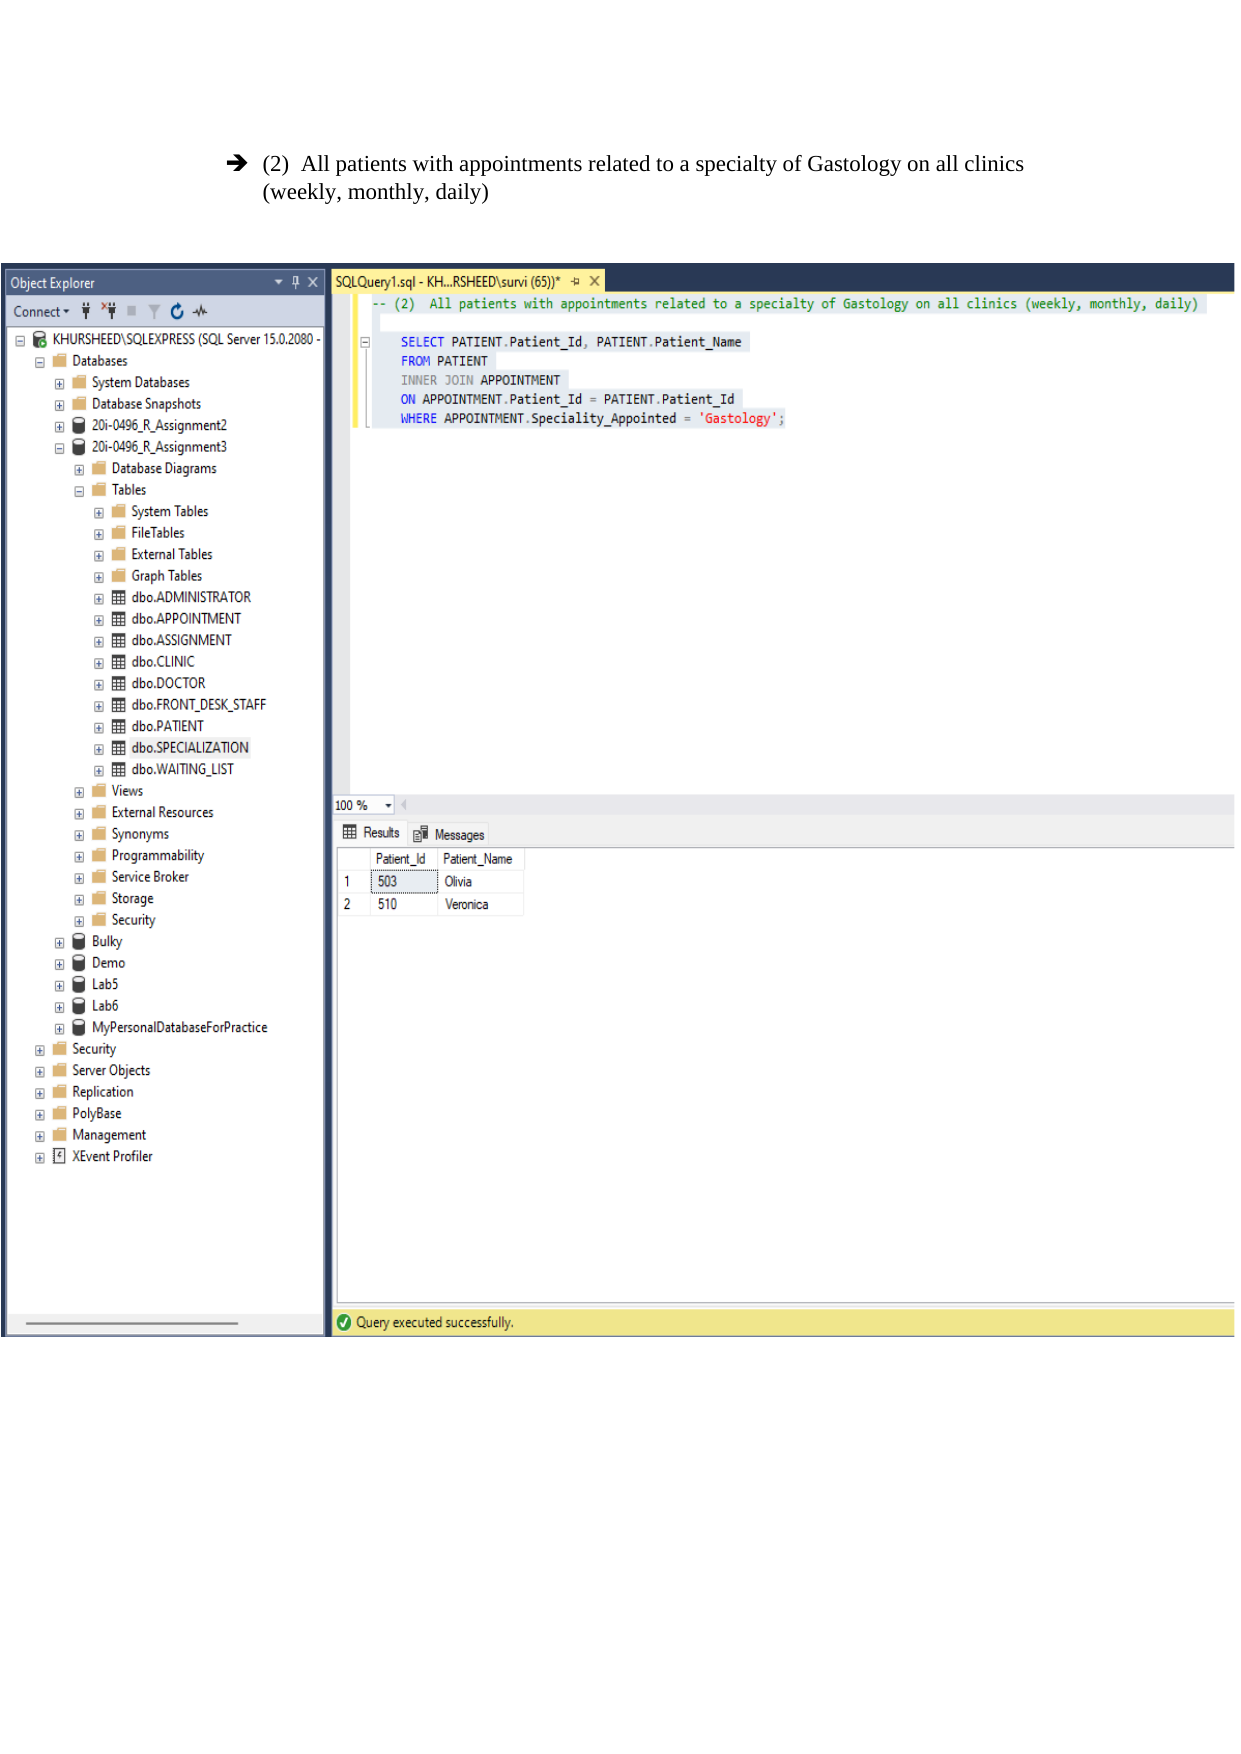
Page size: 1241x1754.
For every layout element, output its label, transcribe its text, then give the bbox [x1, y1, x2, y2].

picture [0, 263, 1234, 1334]
list (2) All patients with appointments related to a specialty of Gastology on all clinics (weekly, monthly, daily) [225, 150, 1090, 205]
